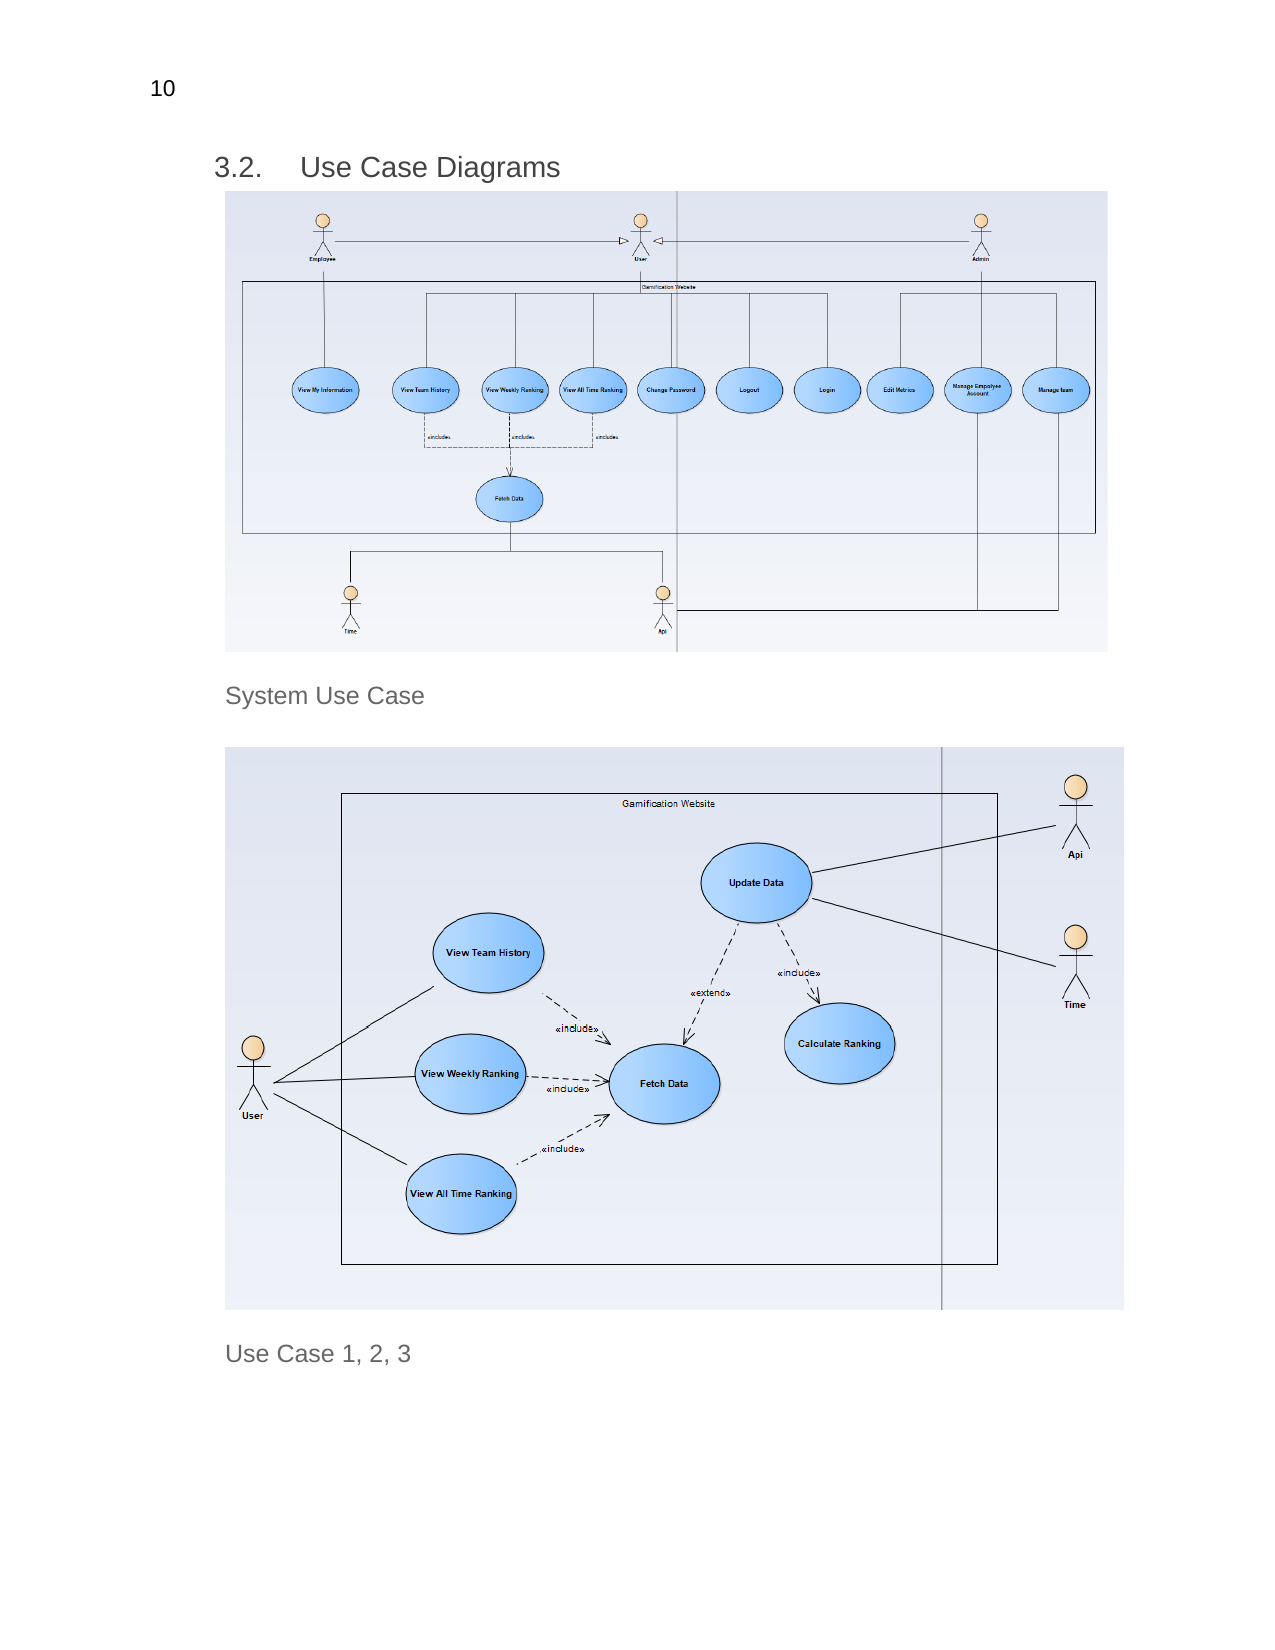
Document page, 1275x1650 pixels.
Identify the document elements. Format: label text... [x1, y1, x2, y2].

subtitle Use Case Diagrams [262, 150, 1125, 183]
picture [225, 191, 1108, 652]
picture [225, 747, 1125, 1310]
subtitle Use Case 1, 2, 3 [150, 1339, 1125, 1367]
subtitle System Use Case [150, 681, 1125, 710]
